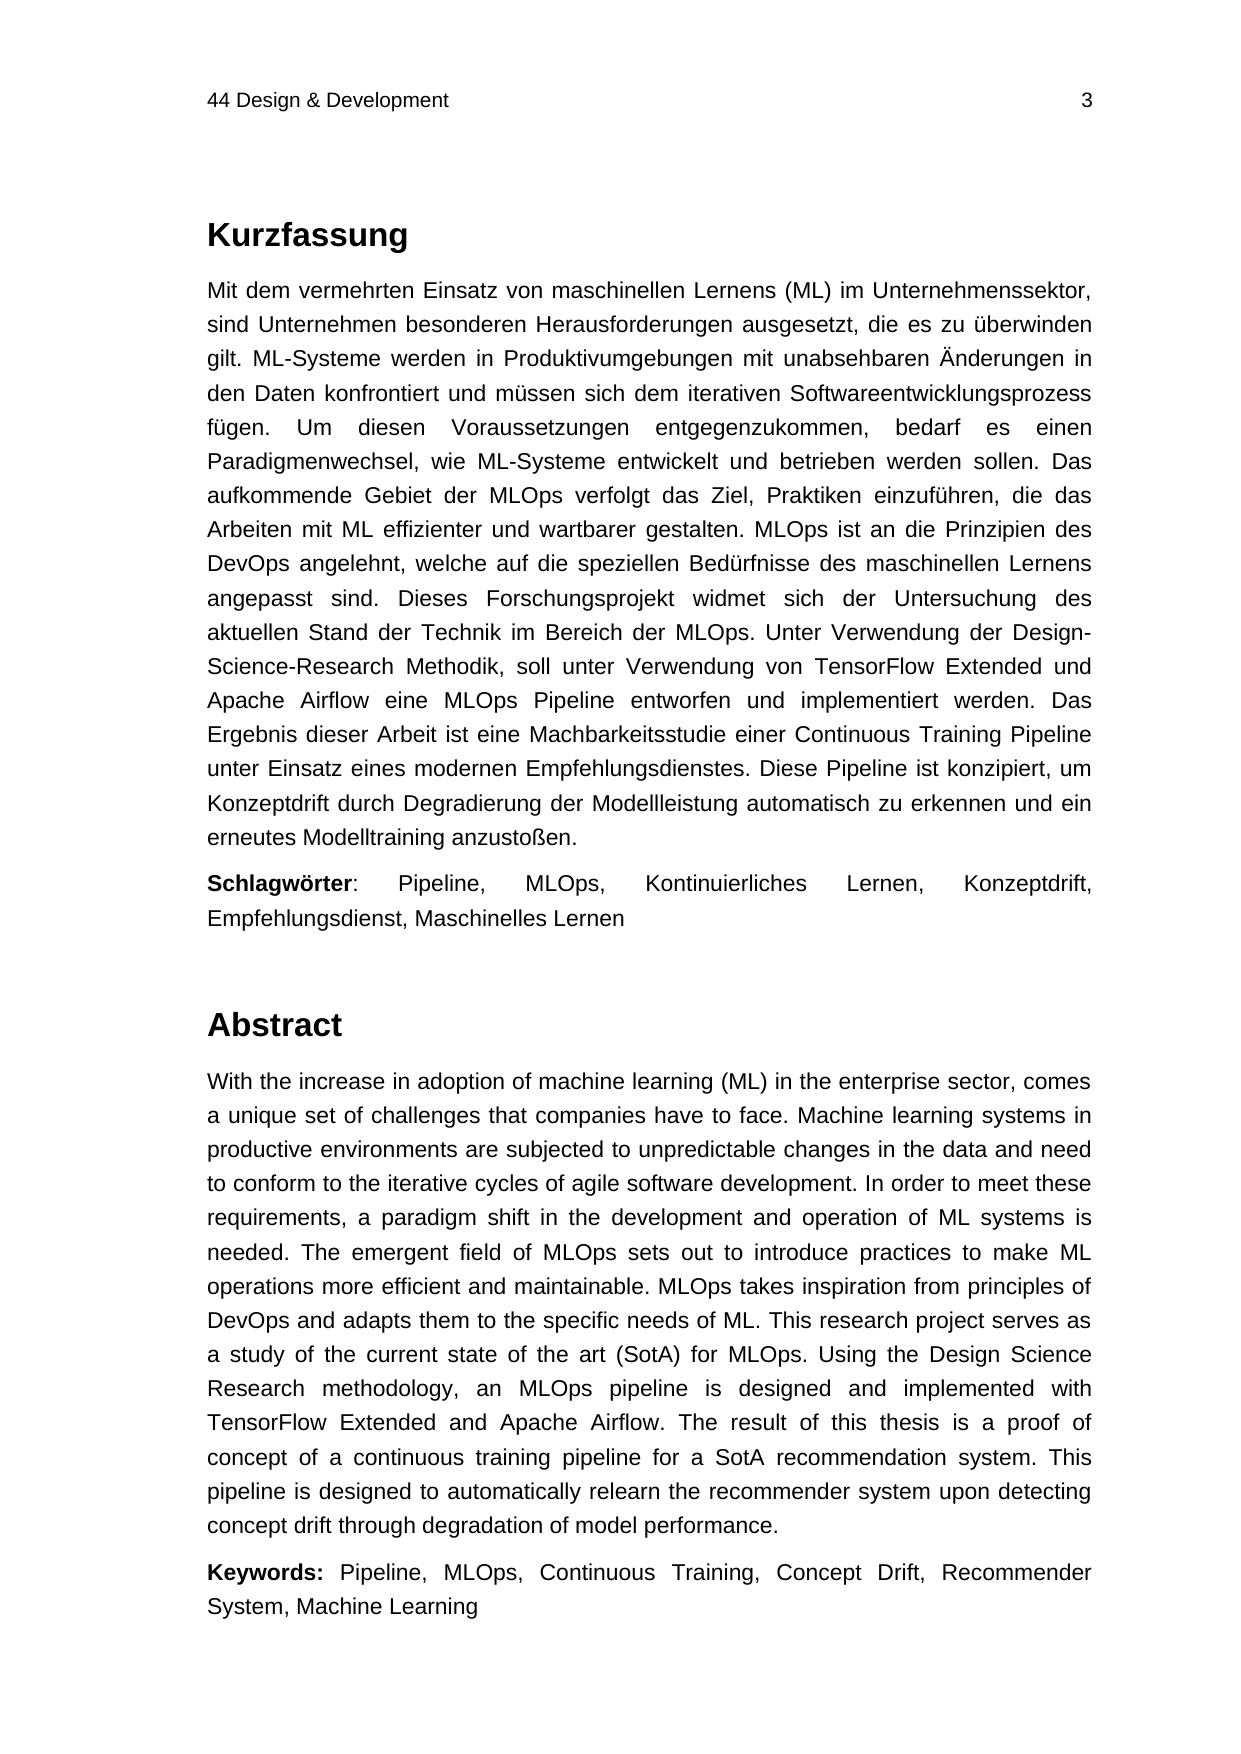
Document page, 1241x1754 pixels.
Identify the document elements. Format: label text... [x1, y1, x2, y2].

subtitle Abstract [207, 1005, 1092, 1044]
text Mit dem vermehrten Einsatz von maschinellen Lernens (ML) im Unternehmenssektor, sind Unternehmen besonderen Herausforderungen ausgesetzt, die es zu überwinden gilt. ML-Systeme werden in Produktivumgebungen mit unabsehbaren Änderungen in den Daten konfrontiert und müssen sich dem iterativen Softwareentwicklungsprozess fügen. Um diesen Voraussetzungen entgegenzukommen, bedarf es einen Paradigmenwechsel, wie ML-Systeme entwickelt und betrieben werden sollen. Das aufkommende Gebiet der MLOps verfolgt das Ziel, Praktiken einzuführen, die das Arbeiten mit ML effizienter und wartbarer gestalten. MLOps ist an die Prinzipien des DevOps angelehnt, welche auf die speziellen Bedürfnisse des maschinellen Lernens angepasst sind. Dieses Forschungsprojekt widmet sich der Untersuchung des aktuellen Stand der Technik im Bereich der MLOps. Unter Verwendung der Design-Science-Research Methodik, soll unter Verwendung von TensorFlow Extended und Apache Airflow eine MLOps Pipeline entworfen und implementiert werden. Das Ergebnis dieser Arbeit ist eine Machbarkeitsstudie einer Continuous Training Pipeline unter Einsatz eines modernen Empfehlungsdienstes. Diese Pipeline ist konzipiert, um Konzeptdrift durch Degradierung der Modellleistung automatisch zu erkennen und ein erneutes Modelltraining anzustoßen. [207, 277, 1092, 850]
subtitle Kurzfassung [207, 214, 1092, 253]
text With the increase in adoption of machine learning (ML) in the enterprise sector, comes a unique set of challenges that companies have to face. Machine learning systems in productive environments are subjected to unpredictable changes in the data and need to conform to the iterative cycles of agile software development. In order to meet these requirements, a paradigm shift in the development and operation of ML systems is needed. The emergent field of MLOps sets out to introduce practices to make ML operations more efficient and maintainable. MLOps takes inspiration from principles of DevOps and adapts them to the specific needs of ML. This research project serves as a study of the current state of the art (SotA) for MLOps. Using the Design Science Research methodology, an MLOps pipeline is designed and implemented with TensorFlow Extended and Apache Airflow. The result of this thesis is a proof of concept of a continuous training pipeline for a SotA recommendation system. This pipeline is designed to automatically relearn the recommender system upon detecting concept drift through degradation of model performance. [207, 1068, 1092, 1538]
text Schlagwörter: Pipeline, MLOps, Kontinuierliches Lernen, Konzeptdrift, Empfehlungsdienst, Maschinelles Lernen [207, 870, 1092, 931]
text Keywords: Pipeline, MLOps, Continuous Training, Concept Drift, Recommender System, Machine Learning [207, 1558, 1092, 1619]
